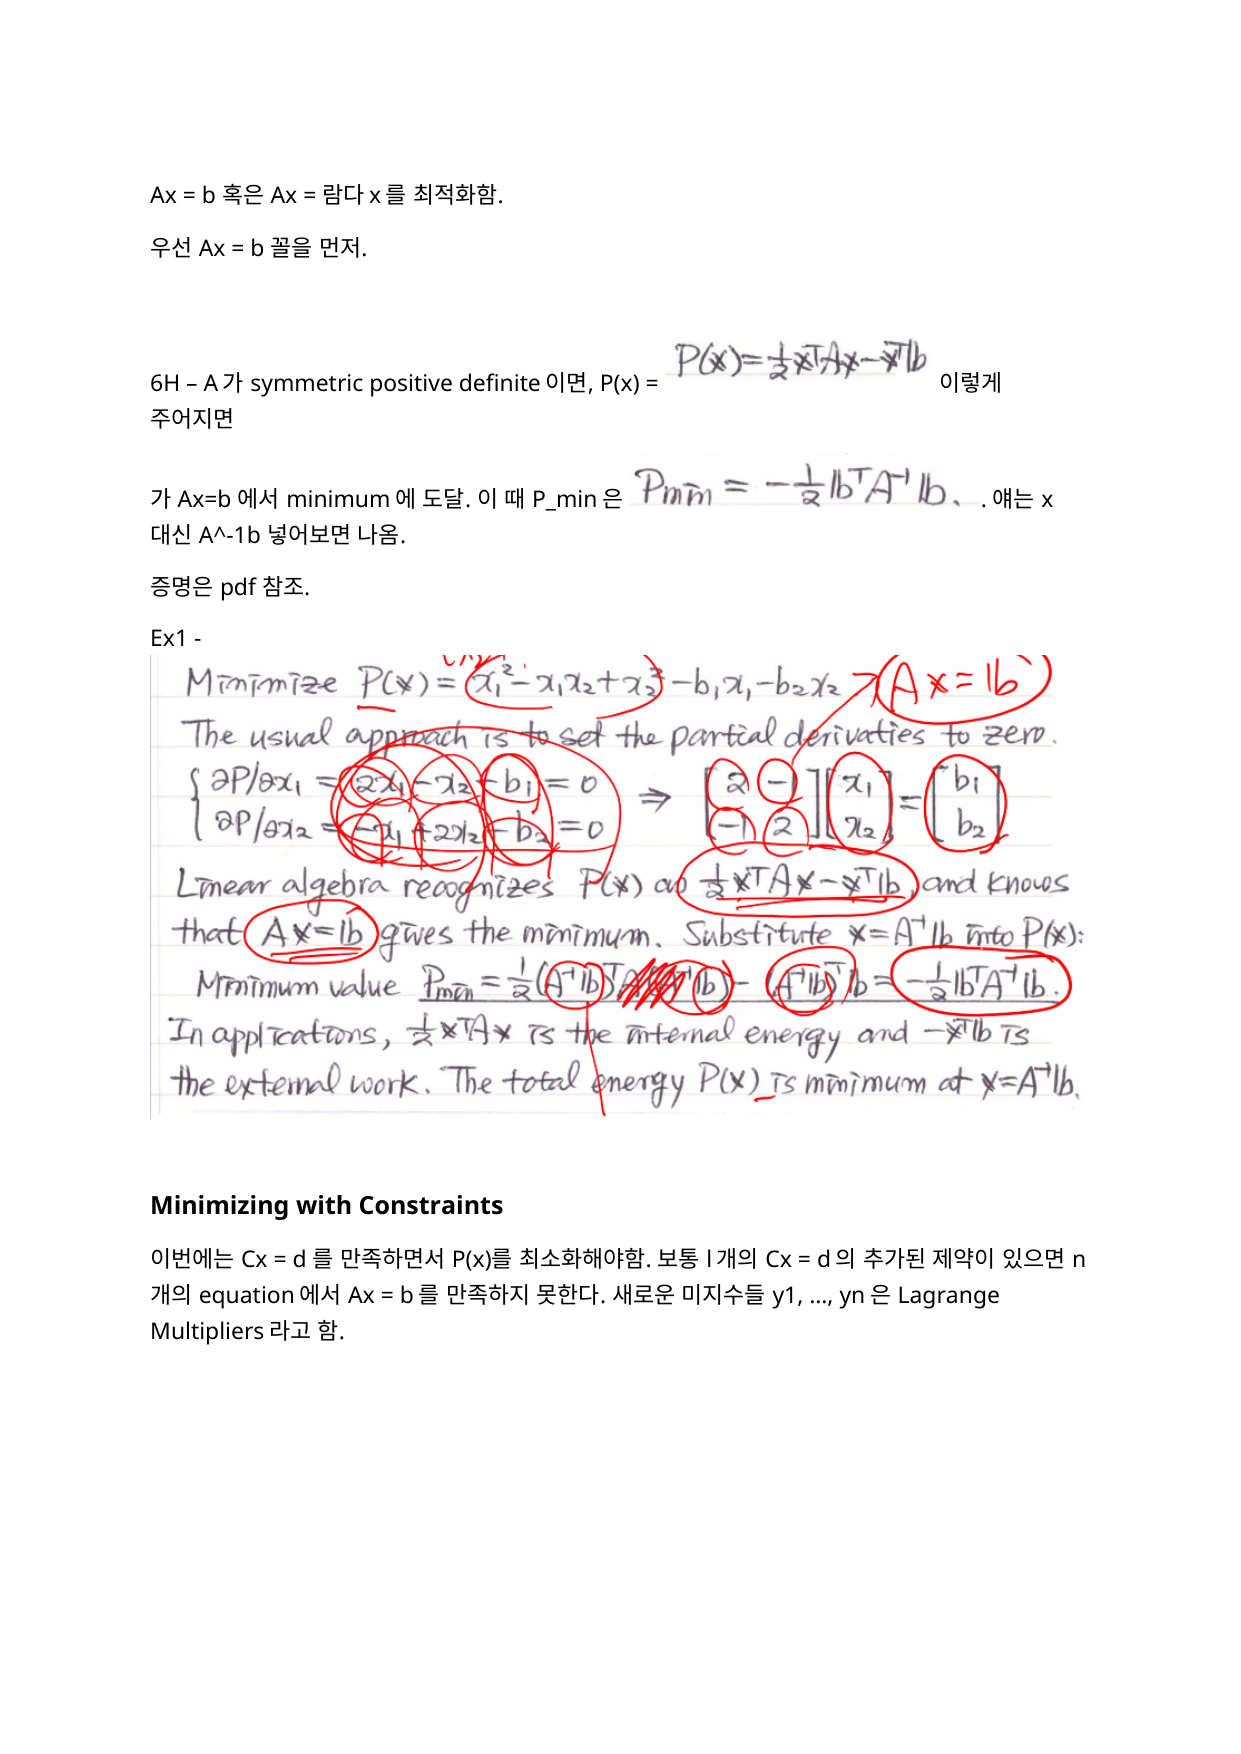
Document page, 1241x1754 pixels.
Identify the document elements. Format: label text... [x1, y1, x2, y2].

text 우선 Ax = b 꼴을 먼저. [150, 230, 1090, 263]
picture [150, 655, 1091, 1119]
text 6H – A가 symmetric positive definite이면, P(x) = 이렇게 주어지면 [150, 333, 1090, 434]
text 가 Ax=b 에서 minimum에 도달. 이 때 P_min은 . 얘는 x 대신 A^-1b 넣어보면 나옴. [150, 453, 1090, 550]
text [150, 1241, 1090, 1346]
text Minimizing with Constraints [150, 1187, 1090, 1221]
picture [664, 332, 934, 392]
text Ex1 - [150, 622, 1090, 655]
text 증명은 pdf 참조. [150, 569, 1090, 602]
picture [629, 453, 981, 508]
text Ax = b 혹은 Ax = 람다x를 최적화함. [150, 177, 1090, 211]
